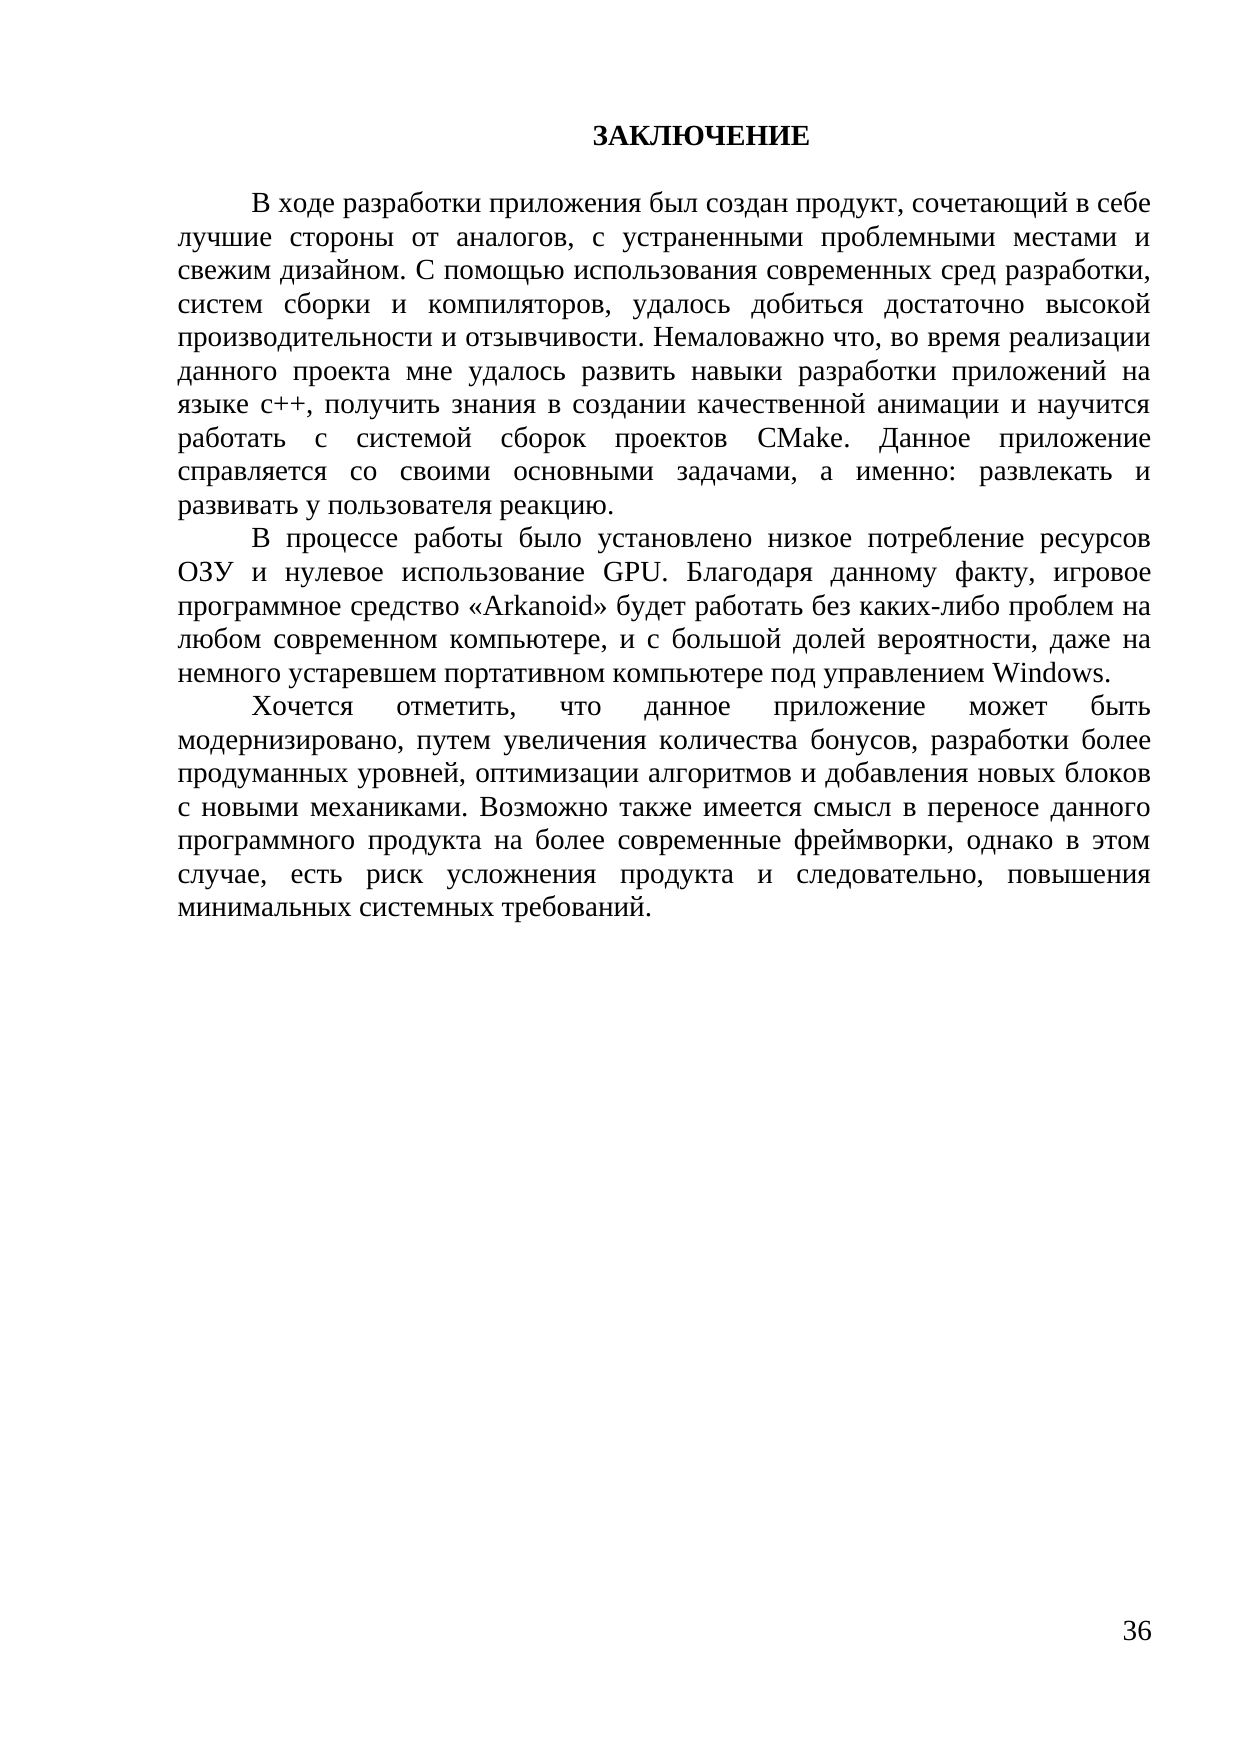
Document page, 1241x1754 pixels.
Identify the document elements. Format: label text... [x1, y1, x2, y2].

text Заключение [251, 118, 1152, 152]
text В ходе разработки приложения был создан продукт, сочетающий в себе лучшие стороны от аналогов, с устраненными проблемными местами и свежим дизайном. С помощью использования современных сред разработки, систем сборки и компиляторов, удалось добиться достаточно высокой производительности и отзывчивости. Немаловажно что, во время реализации данного проекта мне удалось развить навыки разработки приложений на языке c++, получить знания в создании качественной анимации и научится работать с системой сборок проектов CMake. Данное приложение справляется со своими основными задачами, а именно: развлекать и развивать у пользователя реакцию. [177, 185, 1152, 521]
text В процессе работы было установлено низкое потребление ресурсов ОЗУ и нулевое использование GPU. Благодаря данному факту, игровое программное средство «Arkanoid» будет работать без каких-либо проблем на любом современном компьютере, и с большой долей вероятности, даже на немного устаревшем портативном компьютере под управлением Windows. [177, 521, 1152, 688]
text Хочется отметить, что данное приложение может быть модернизировано, путем увеличения количества бонусов, разработки более продуманных уровней, оптимизации алгоритмов и добавления новых блоков с новыми механиками. Возможно также имеется смысл в переносе данного программного продукта на более современные фреймворки, однако в этом случае, есть риск усложнения продукта и следовательно, повышения минимальных системных требований. [177, 688, 1152, 923]
